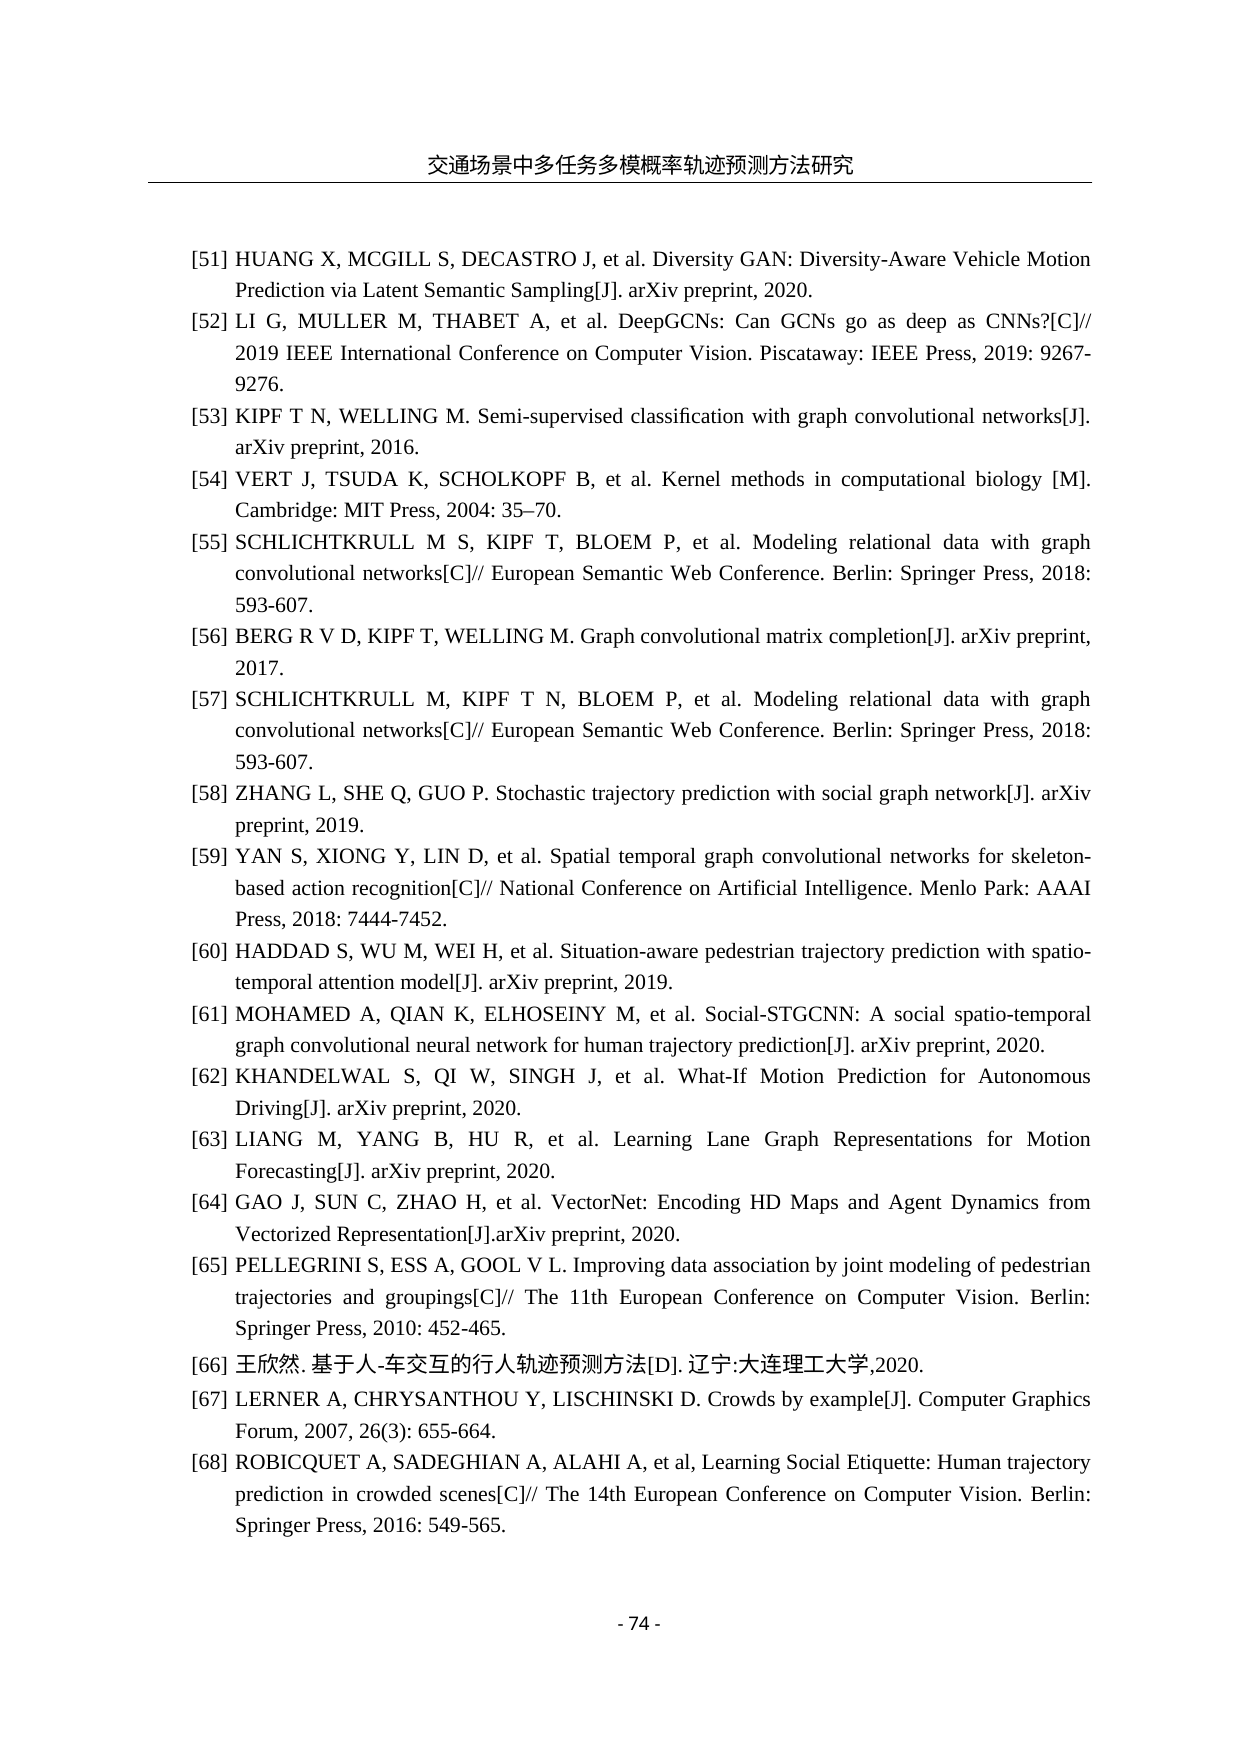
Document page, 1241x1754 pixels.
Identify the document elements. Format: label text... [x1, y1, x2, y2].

list BERG R V D, KIPF T, WELLING M. Graph convolutional matrix completion[J]. arXiv preprint, 2017. [191, 623, 1092, 680]
list SCHLICHTKRULL M S, KIPF T, BLOEM P, et al. Modeling relational data with graph convolutional networks[C]// European Semantic Web Conference. Berlin: Springer Press, 2018: 593-607. [191, 529, 1092, 617]
list LI G, MULLER M, THABET A, et al. DeepGCNs: Can GCNs go as deep as CNNs?[C]// 2019 IEEE International Conference on Computer Vision. Piscataway: IEEE Press, 2019: 9267-9276. [191, 308, 1092, 397]
list SCHLICHTKRULL M, KIPF T N, BLOEM P, et al. Modeling relational data with graph convolutional networks[C]// European Semantic Web Conference. Berlin: Springer Press, 2018: 593-607. [191, 686, 1092, 774]
list ROBICQUET A, SADEGHIAN A, ALAHI A, et al, Learning Social Etiquette: Human trajectory prediction in crowded scenes[C]// The 14th European Conference on Computer Vision. Berlin: Springer Press, 2016: 549-565. [191, 1449, 1092, 1537]
list VERT J, TSUDA K, SCHOLKOPF B, et al. Kernel methods in computational biology [M]. Cambridge: MIT Press, 2004: 35–70. [191, 466, 1092, 522]
list HUANG X, MCGILL S, DECASTRO J, et al. Diversity GAN: Diversity-Aware Vehicle Motion Prediction via Latent Semantic Sampling[J]. arXiv preprint, 2020. [191, 246, 1092, 302]
list MOHAMED A, QIAN K, ELHOSEINY M, et al. Social-STGCNN: A social spatio-temporal graph convolutional neural network for human trajectory prediction[J]. arXiv preprint, 2020. [191, 1001, 1092, 1057]
list YAN S, XIONG Y, LIN D, et al. Spatial temporal graph convolutional networks for skeleton-based action recognition[C]// National Conference on Artificial Intelligence. Menlo Park: AAAI Press, 2018: 7444-7452. [191, 843, 1092, 931]
list KIPF T N, WELLING M. Semi-supervised classiﬁcation with graph convolutional networks[J]. arXiv preprint, 2016. [191, 403, 1092, 459]
list ZHANG L, SHE Q, GUO P. Stochastic trajectory prediction with social graph network[J]. arXiv preprint, 2019. [191, 780, 1092, 837]
list LIANG M, YANG B, HU R, et al. Learning Lane Graph Representations for Motion Forecasting[J]. arXiv preprint, 2020. [191, 1126, 1092, 1183]
list 王欣然. 基于人-车交互的行人轨迹预测方法[D]. 辽宁:大连理工大学,2020. [191, 1347, 1092, 1378]
list KHANDELWAL S, QI W, SINGH J, et al. What-If Motion Prediction for Autonomous Driving[J]. arXiv preprint, 2020. [191, 1063, 1092, 1120]
list GAO J, SUN C, ZHAO H, et al. VectorNet: Encoding HD Maps and Agent Dynamics from Vectorized Representation[J].arXiv preprint, 2020. [191, 1189, 1092, 1246]
list LERNER A, CHRYSANTHOU Y, LISCHINSKI D. Crowds by example[J]. Computer Graphics Forum, 2007, 26(3): 655-664. [191, 1386, 1092, 1443]
list HADDAD S, WU M, WEI H, et al. Situation-aware pedestrian trajectory prediction with spatio-temporal attention model[J]. arXiv preprint, 2019. [191, 938, 1092, 994]
list PELLEGRINI S, ESS A, GOOL V L. Improving data association by joint modeling of pedestrian trajectories and groupings[C]// The 11th European Conference on Computer Vision. Berlin: Springer Press, 2010: 452-465. [191, 1252, 1092, 1340]
